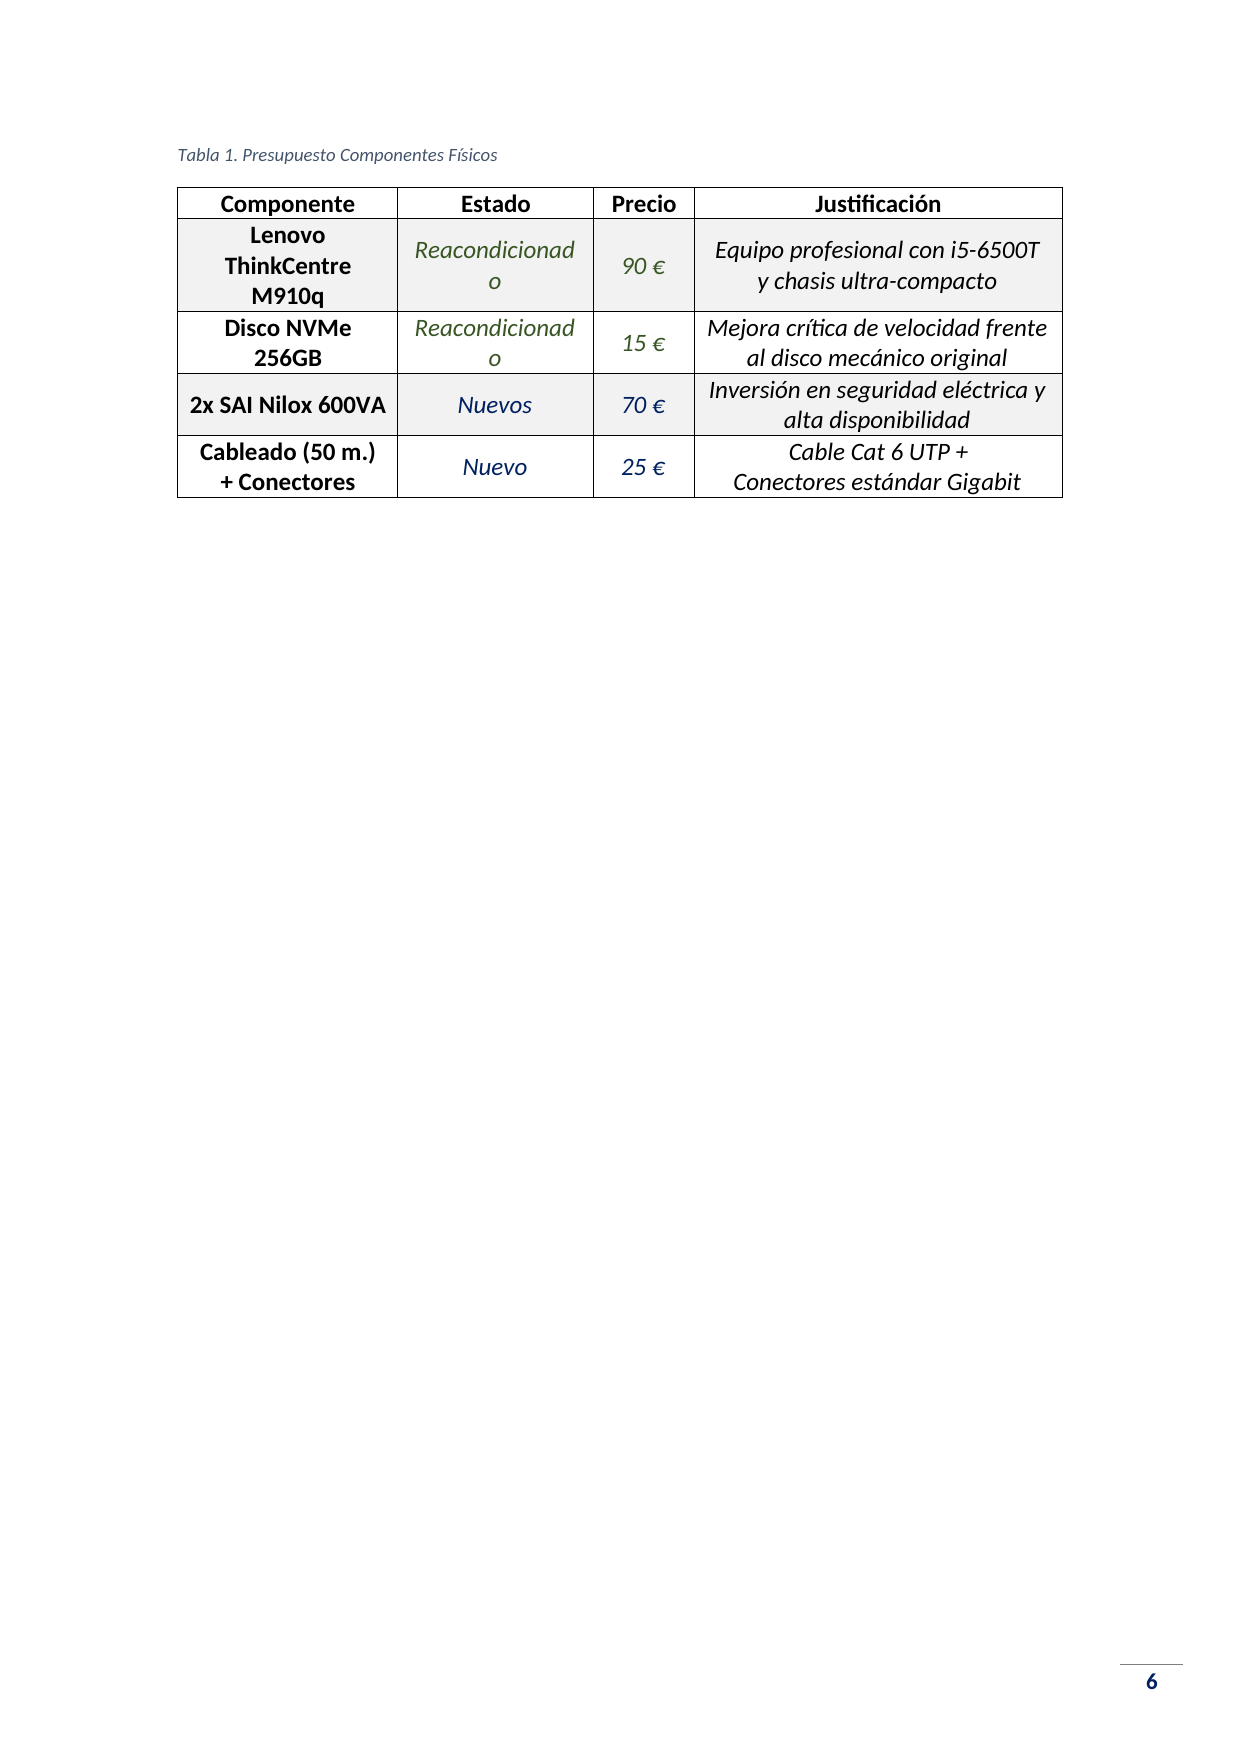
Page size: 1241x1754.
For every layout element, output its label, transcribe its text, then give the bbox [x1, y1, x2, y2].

table_cell Lenovo ThinkCentre M910q [178, 219, 397, 311]
table_cell 25 € [594, 436, 694, 497]
table_cell Disco NVMe 256GB [178, 312, 397, 373]
table_header Justificación [695, 188, 1062, 218]
table_cell 2x SAI Nilox 600VA [178, 374, 397, 435]
table_cell 90 € [594, 219, 694, 311]
table_cell Nuevos [398, 374, 593, 435]
table_cell Reacondicionado [398, 219, 593, 311]
table_header Precio [594, 188, 694, 218]
table_cell Cableado (50 m.) + Conectores [178, 436, 397, 497]
table_header Estado [398, 188, 593, 218]
table_cell 15 € [594, 312, 694, 373]
table_cell Reacondicionado [398, 312, 593, 373]
table_cell Mejora crítica de velocidad frente al disco mecánico original [695, 312, 1062, 373]
table_cell Inversión en seguridad eléctrica y alta disponibilidad [695, 374, 1062, 435]
table_cell Cable Cat 6 UTP + Conectores estándar Gigabit [695, 436, 1062, 497]
table_cell Nuevo [398, 436, 593, 497]
table_header Componente [178, 188, 397, 218]
table_cell Equipo profesional con i5-6500T y chasis ultra-compacto [695, 219, 1062, 311]
table_cell 70 € [594, 374, 694, 435]
